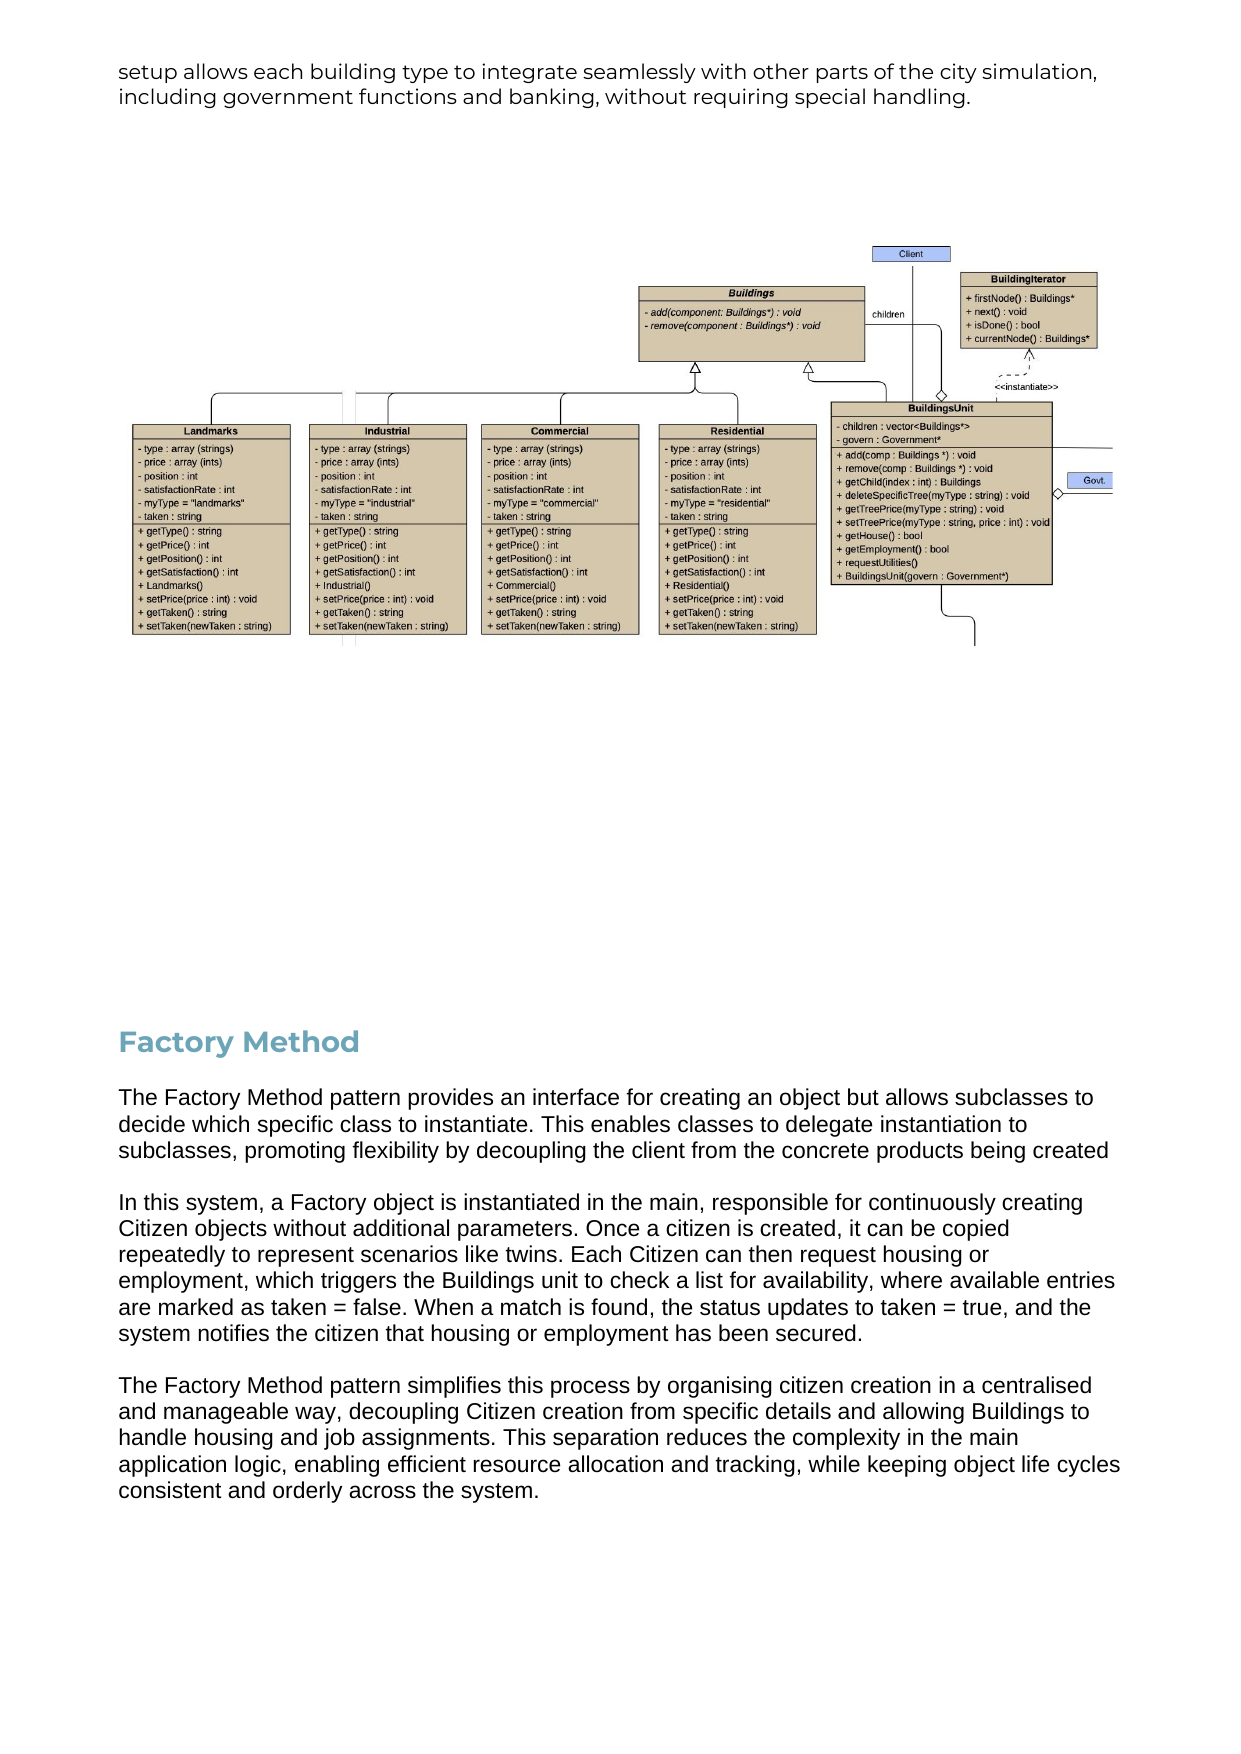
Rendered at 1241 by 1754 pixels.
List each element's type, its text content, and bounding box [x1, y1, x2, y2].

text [118, 59, 1122, 110]
picture [108, 241, 1113, 646]
text The Factory Method pattern simplifies this process by organising citizen creation in a centralised and manageable way, decoupling Citizen creation from specific details and allowing Buildings to handle housing and job assignments. This separation reduces the complexity in the main application logic, enabling efficient resource allocation and tracking, while keeping object life cycles consistent and orderly across the system. [118, 1372, 1122, 1503]
text The Factory Method pattern provides an interface for creating an object but allows subclasses to decide which specific class to instantiate. This enables classes to delegate instantiation to subclasses, promoting flexibility by decoupling the client from the concrete products being created [118, 1084, 1122, 1163]
text In this system, a Factory object is instantiated in the main, responsible for continuously creating Citizen objects without additional parameters. Once a citizen is created, it can be copied repeatedly to represent scenarios like twins. Each Citizen can then request housing or employment, which triggers the Buildings unit to check a list for availability, where available entries are marked as taken = false. When a match is found, the status updates to taken = true, and the system notifies the citizen that housing or employment has been secured. [118, 1188, 1122, 1347]
subtitle Factory Method [118, 1024, 1122, 1059]
